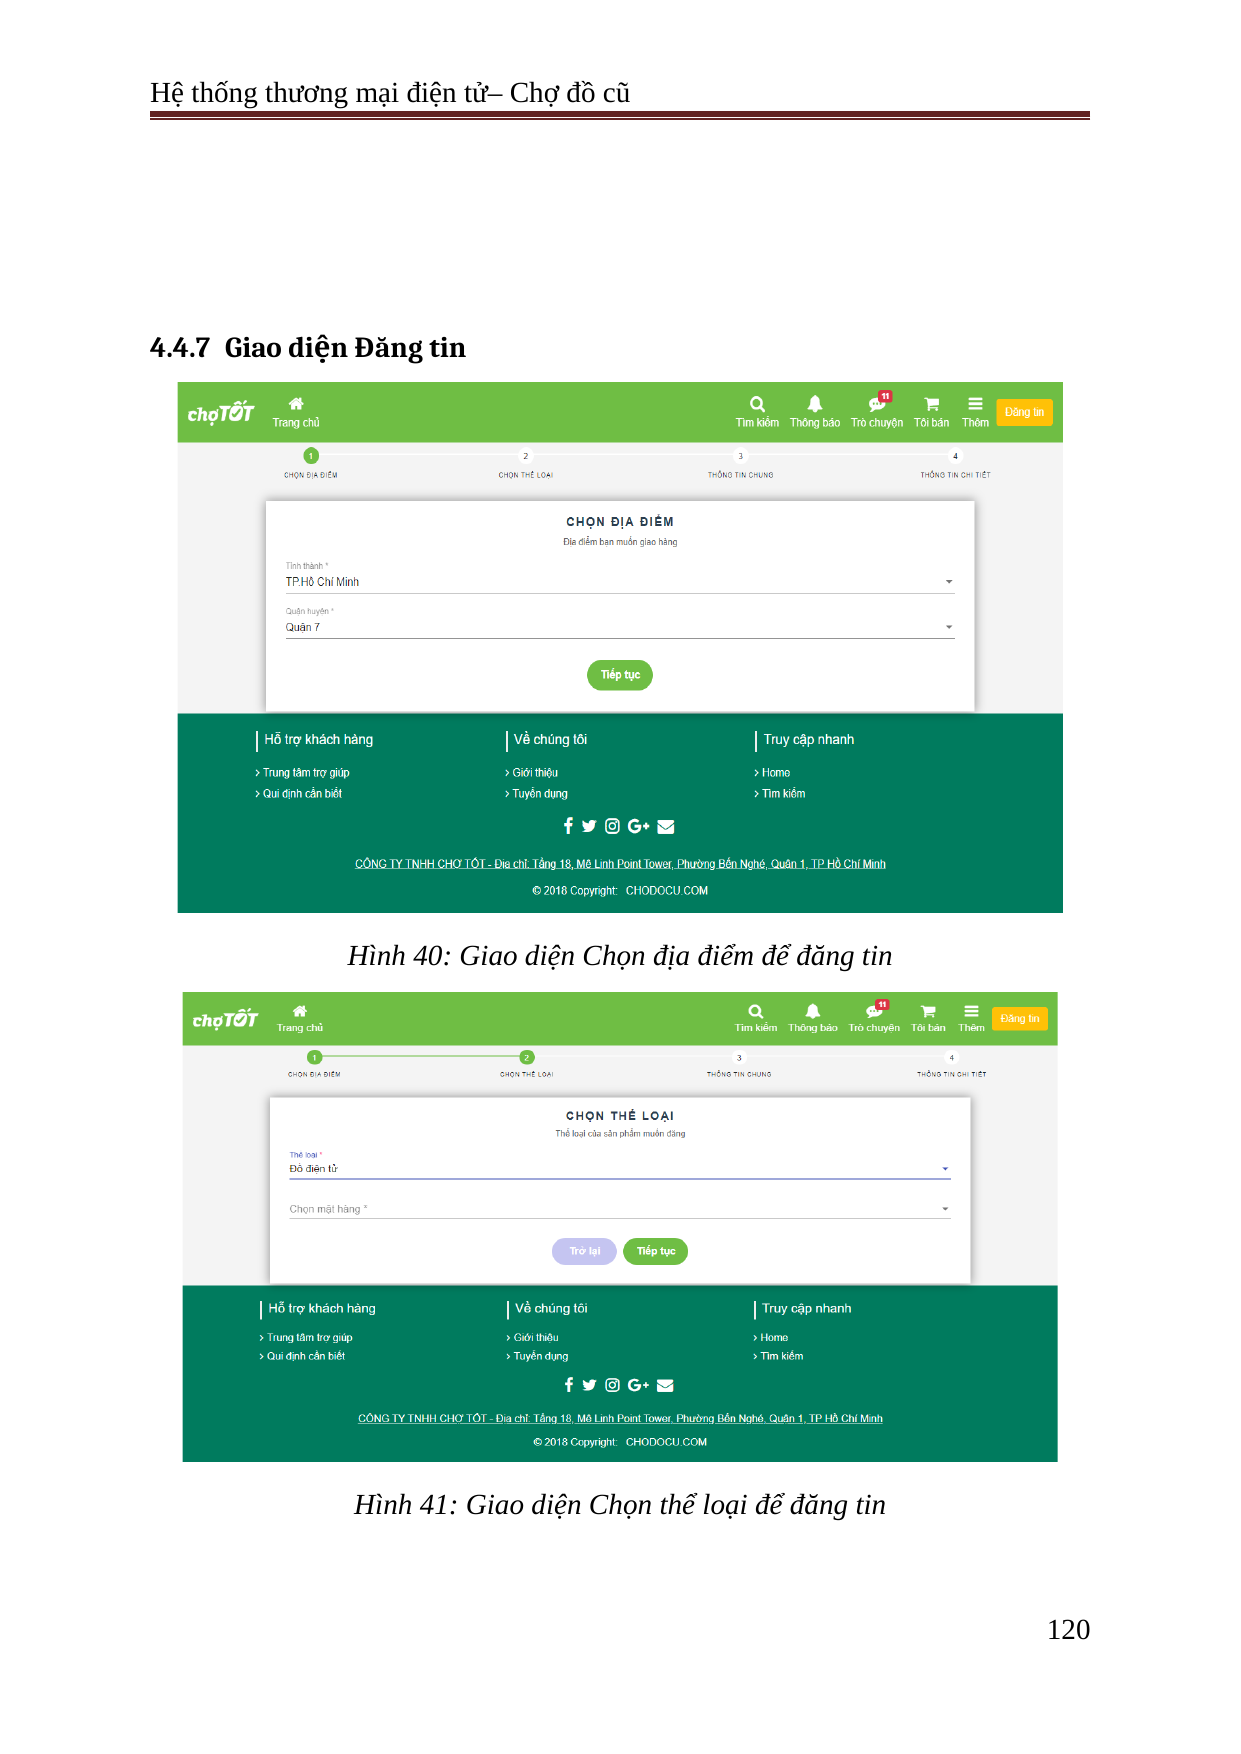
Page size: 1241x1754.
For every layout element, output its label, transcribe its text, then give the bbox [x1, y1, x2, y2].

text Hình 40: Giao diện Chọn địa điểm để đăng tin [150, 938, 1090, 972]
picture [177, 382, 1063, 913]
picture [182, 992, 1058, 1462]
subtitle Giao diện Đăng tin [150, 332, 1090, 365]
text Hình 41: Giao diện Chọn thể loại để đăng tin [150, 1487, 1090, 1521]
